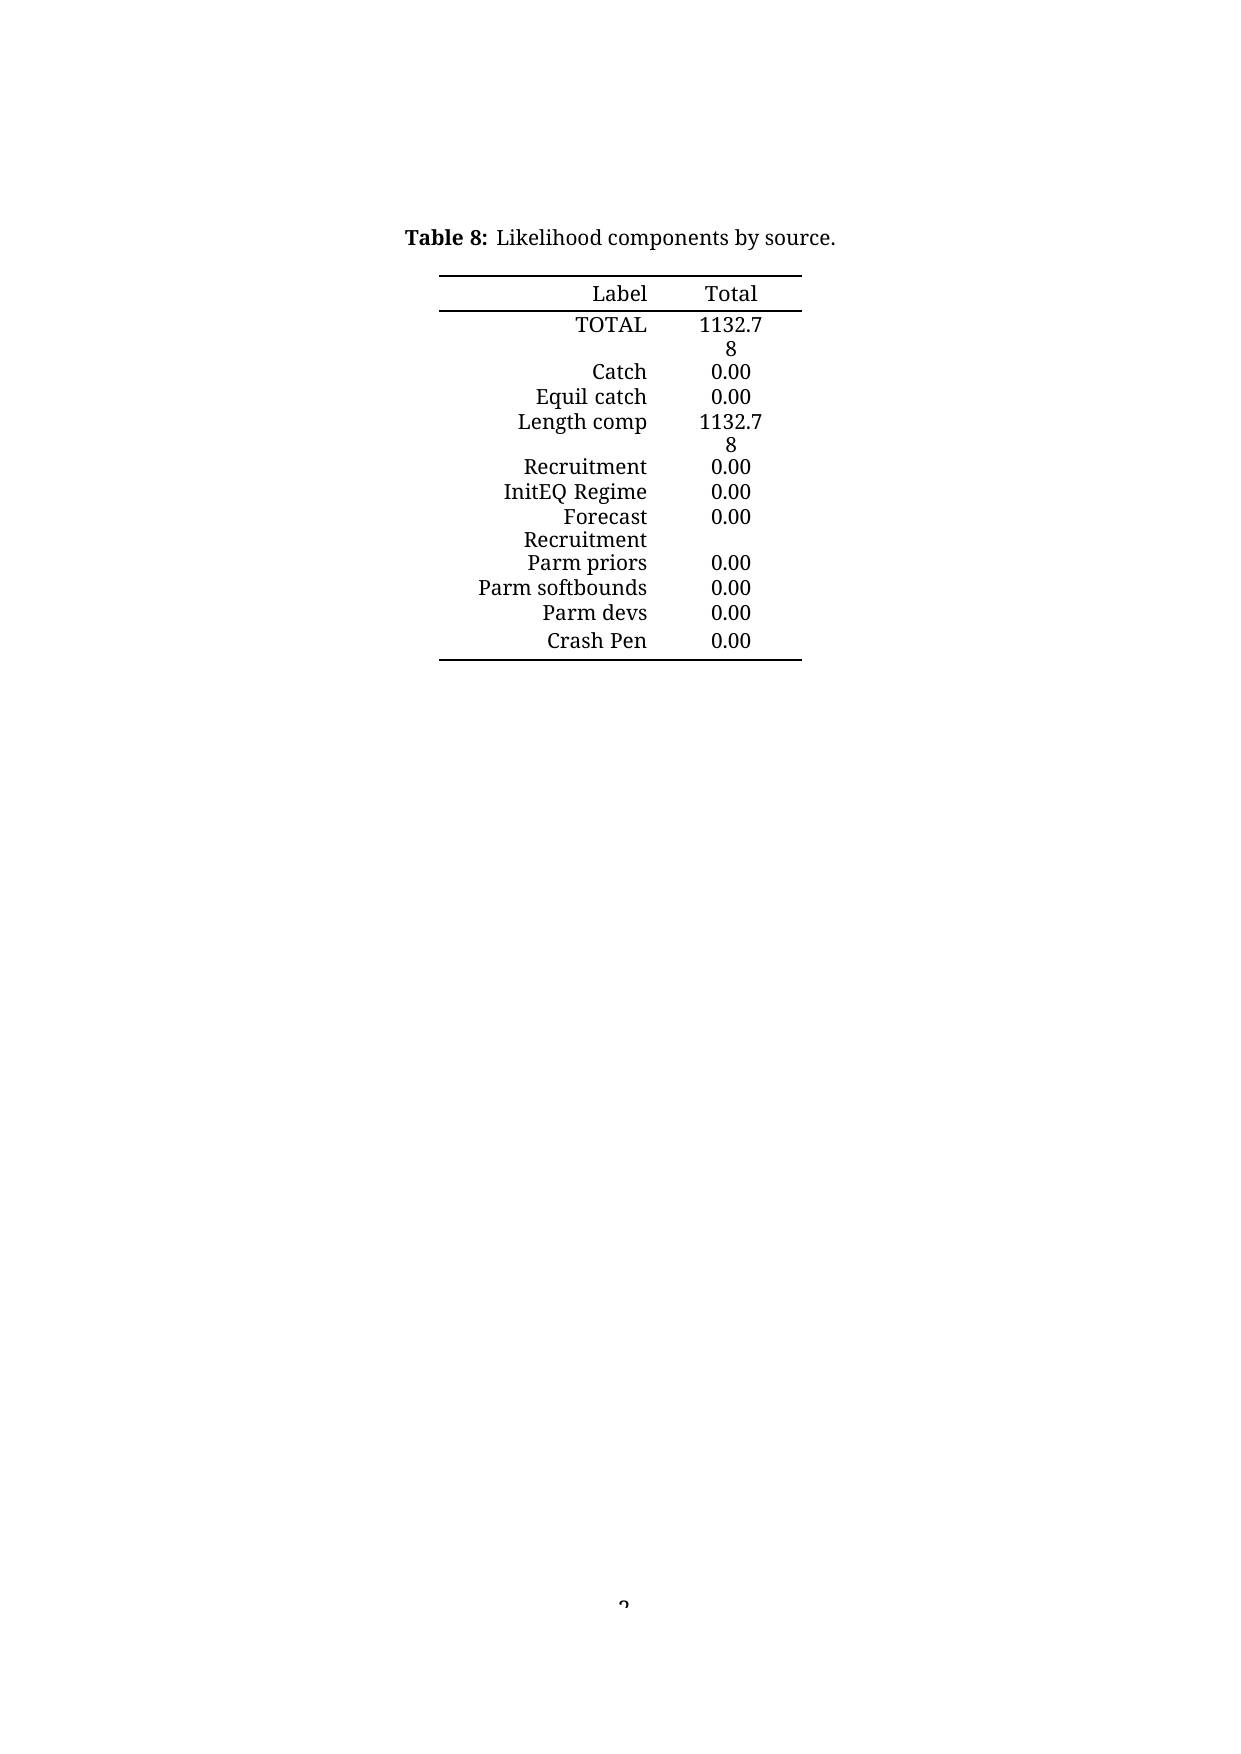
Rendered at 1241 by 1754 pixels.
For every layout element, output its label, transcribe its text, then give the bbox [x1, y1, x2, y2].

table_cell 0.00 [672, 506, 802, 552]
table_header Label [439, 277, 672, 310]
table_cell Forecast Recruitment [439, 506, 672, 552]
table_cell Parm softbounds [439, 577, 672, 602]
table_cell Length comp [439, 411, 672, 457]
table_cell 0.00 [672, 552, 802, 577]
table_cell 0.00 [672, 627, 802, 659]
table_cell 0.00 [672, 481, 802, 506]
table_cell 0.00 [672, 386, 802, 411]
text Table 8: Likelihood components by source. [206, 223, 1034, 251]
table_cell 0.00 [672, 602, 802, 627]
table_cell TOTAL [439, 312, 672, 361]
table_cell 1132.78 [672, 312, 802, 361]
table_cell Parm priors [439, 552, 672, 577]
table_cell Parm devs [439, 602, 672, 627]
table_header Total [672, 277, 802, 310]
table_cell Equil catch [439, 386, 672, 411]
table_cell 0.00 [672, 577, 802, 602]
table_cell Crash Pen [439, 627, 672, 659]
table_cell Recruitment [439, 457, 672, 481]
table_cell Catch [439, 361, 672, 386]
table_cell 1132.78 [672, 411, 802, 457]
table_cell 0.00 [672, 361, 802, 386]
table_cell 0.00 [672, 457, 802, 481]
table_cell InitEQ Regime [439, 481, 672, 506]
